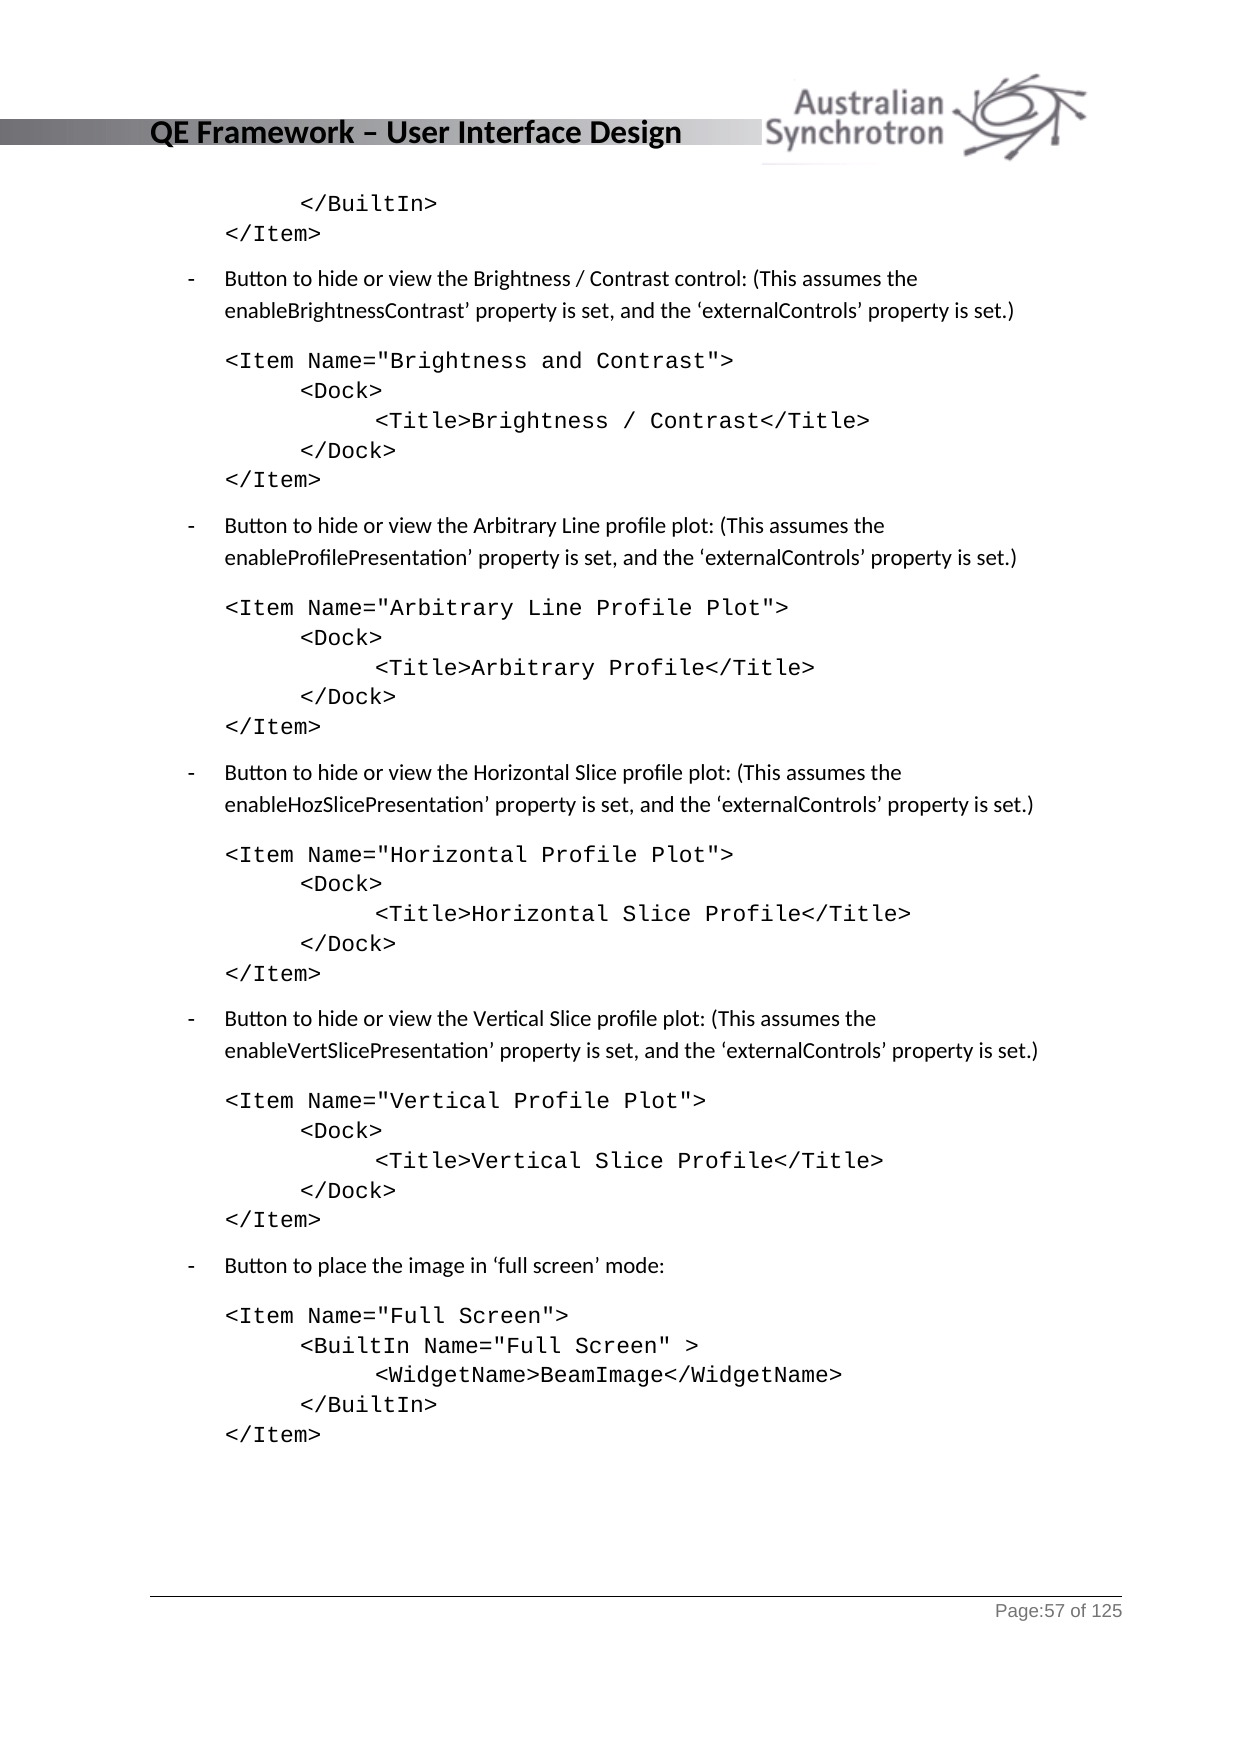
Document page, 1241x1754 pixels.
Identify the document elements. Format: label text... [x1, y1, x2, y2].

list Button to hide or view the Brightness / Contrast control: (This assumes the enableBrightnessContrast’ property is set, and the ‘externalControls’ property is set.) [187, 264, 1122, 325]
text <Item Name="Full Screen"> <BuiltIn Name="Full Screen" > <WidgetName>BeamImage</WidgetName> </BuiltIn> </Item> [225, 1304, 1122, 1449]
list Button to hide or view the Arbitrary Line profile plot: (This assumes the enableProfilePresentation’ property is set, and the ‘externalControls’ property is set.) [187, 511, 1122, 571]
list Button to hide or view the Horizontal Slice profile plot: (This assumes the enableHozSlicePresentation’ property is set, and the ‘externalControls’ property is set.) [187, 758, 1122, 818]
picture [0, 73, 1090, 165]
text <Item Name="Open image in 'Gimp'"> <BuiltIn Name="LaunchApplication1" > <WidgetName>BeamImage</WidgetName> </BuiltIn> </Item> [225, 192, 1122, 248]
text <Item Name="Horizontal Profile Plot"> <Dock> <Title>Horizontal Slice Profile</Title> </Dock> </Item> [225, 843, 1122, 988]
text <Item Name="Brightness and Contrast"> <Dock> <Title>Brightness / Contrast</Title> </Dock> </Item> [225, 350, 1122, 495]
text <Item Name="Arbitrary Line Profile Plot"> <Dock> <Title>Arbitrary Profile</Title> </Dock> </Item> [225, 596, 1122, 741]
text <Item Name="Vertical Profile Plot"> <Dock> <Title>Vertical Slice Profile</Title> </Dock> </Item> [225, 1090, 1122, 1235]
list Button to hide or view the Vertical Slice profile plot: (This assumes the enableVertSlicePresentation’ property is set, and the ‘externalControls’ property is set.) [187, 1004, 1122, 1065]
picture [155, 125, 168, 140]
list Button to place the image in ‘full screen’ mode: [187, 1251, 1122, 1279]
